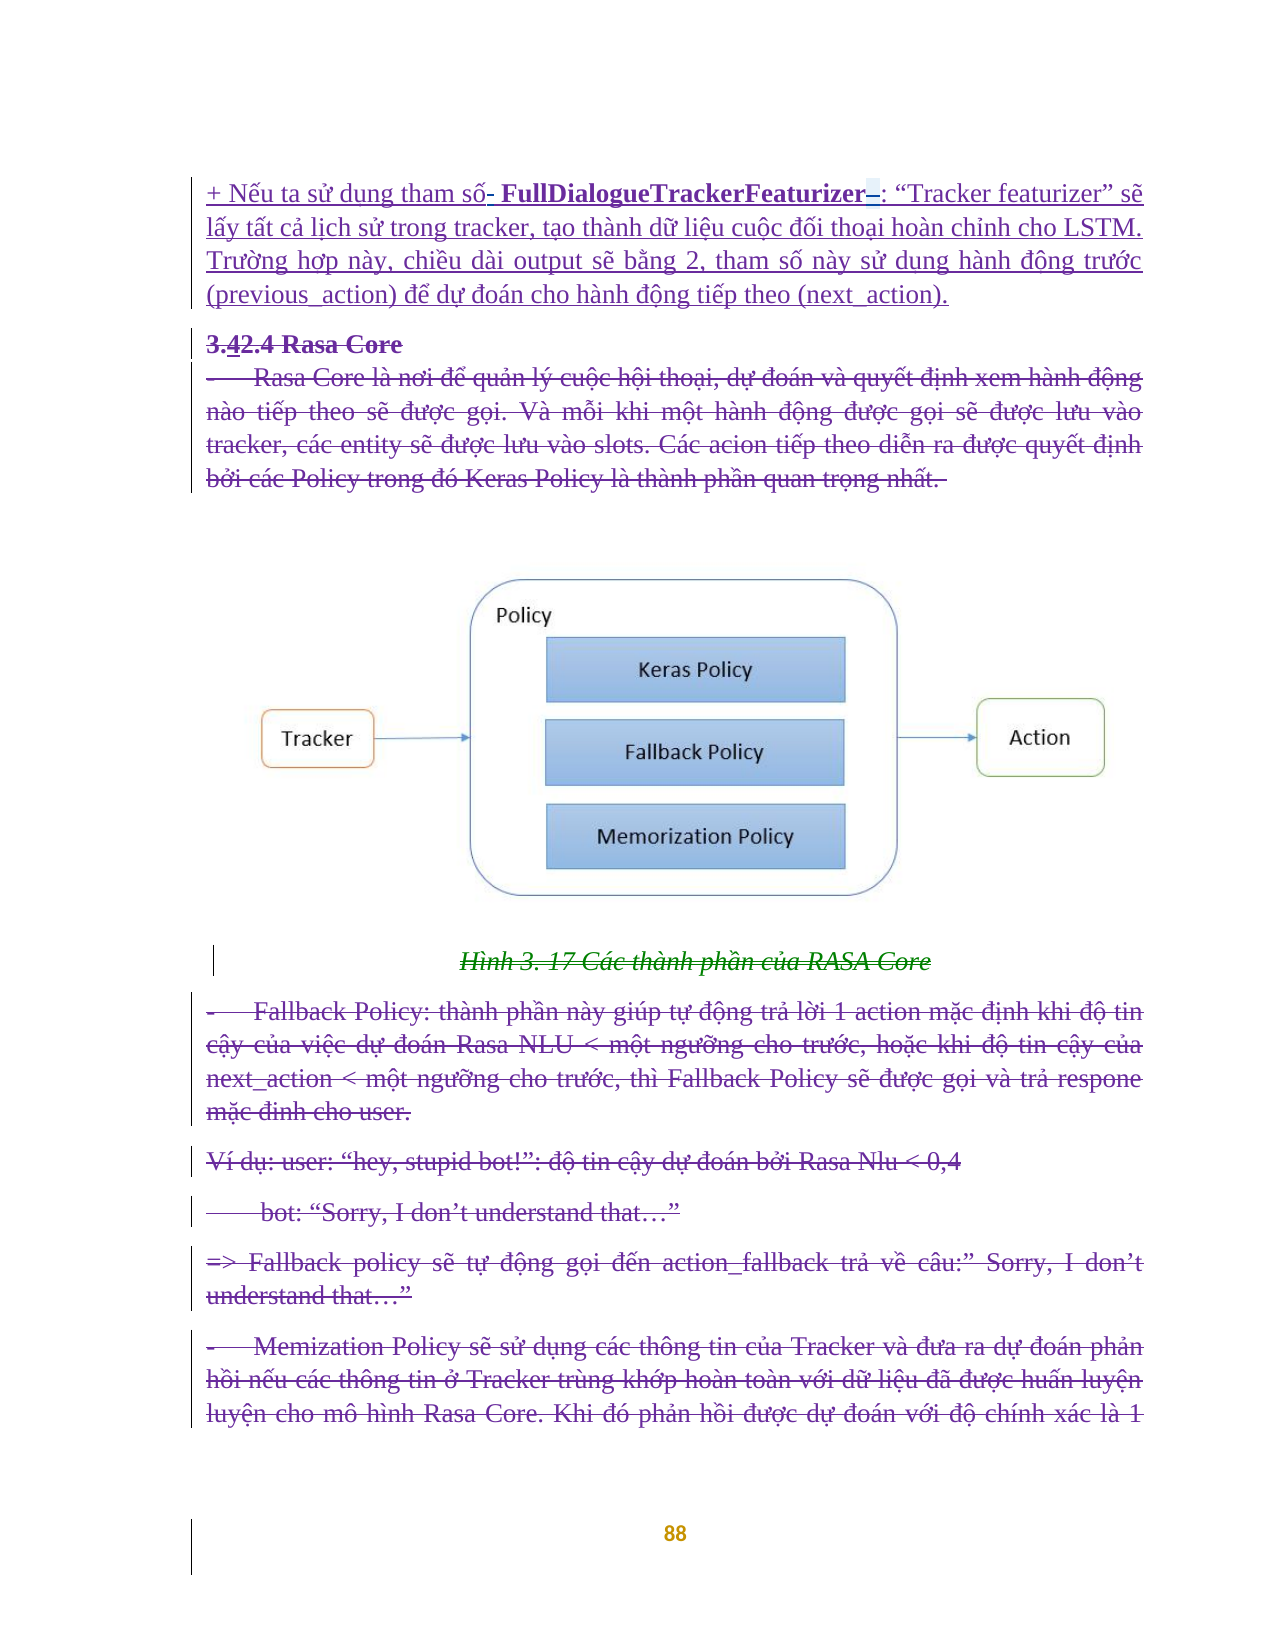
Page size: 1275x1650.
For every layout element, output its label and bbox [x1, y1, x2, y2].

picture [227, 528, 1165, 936]
